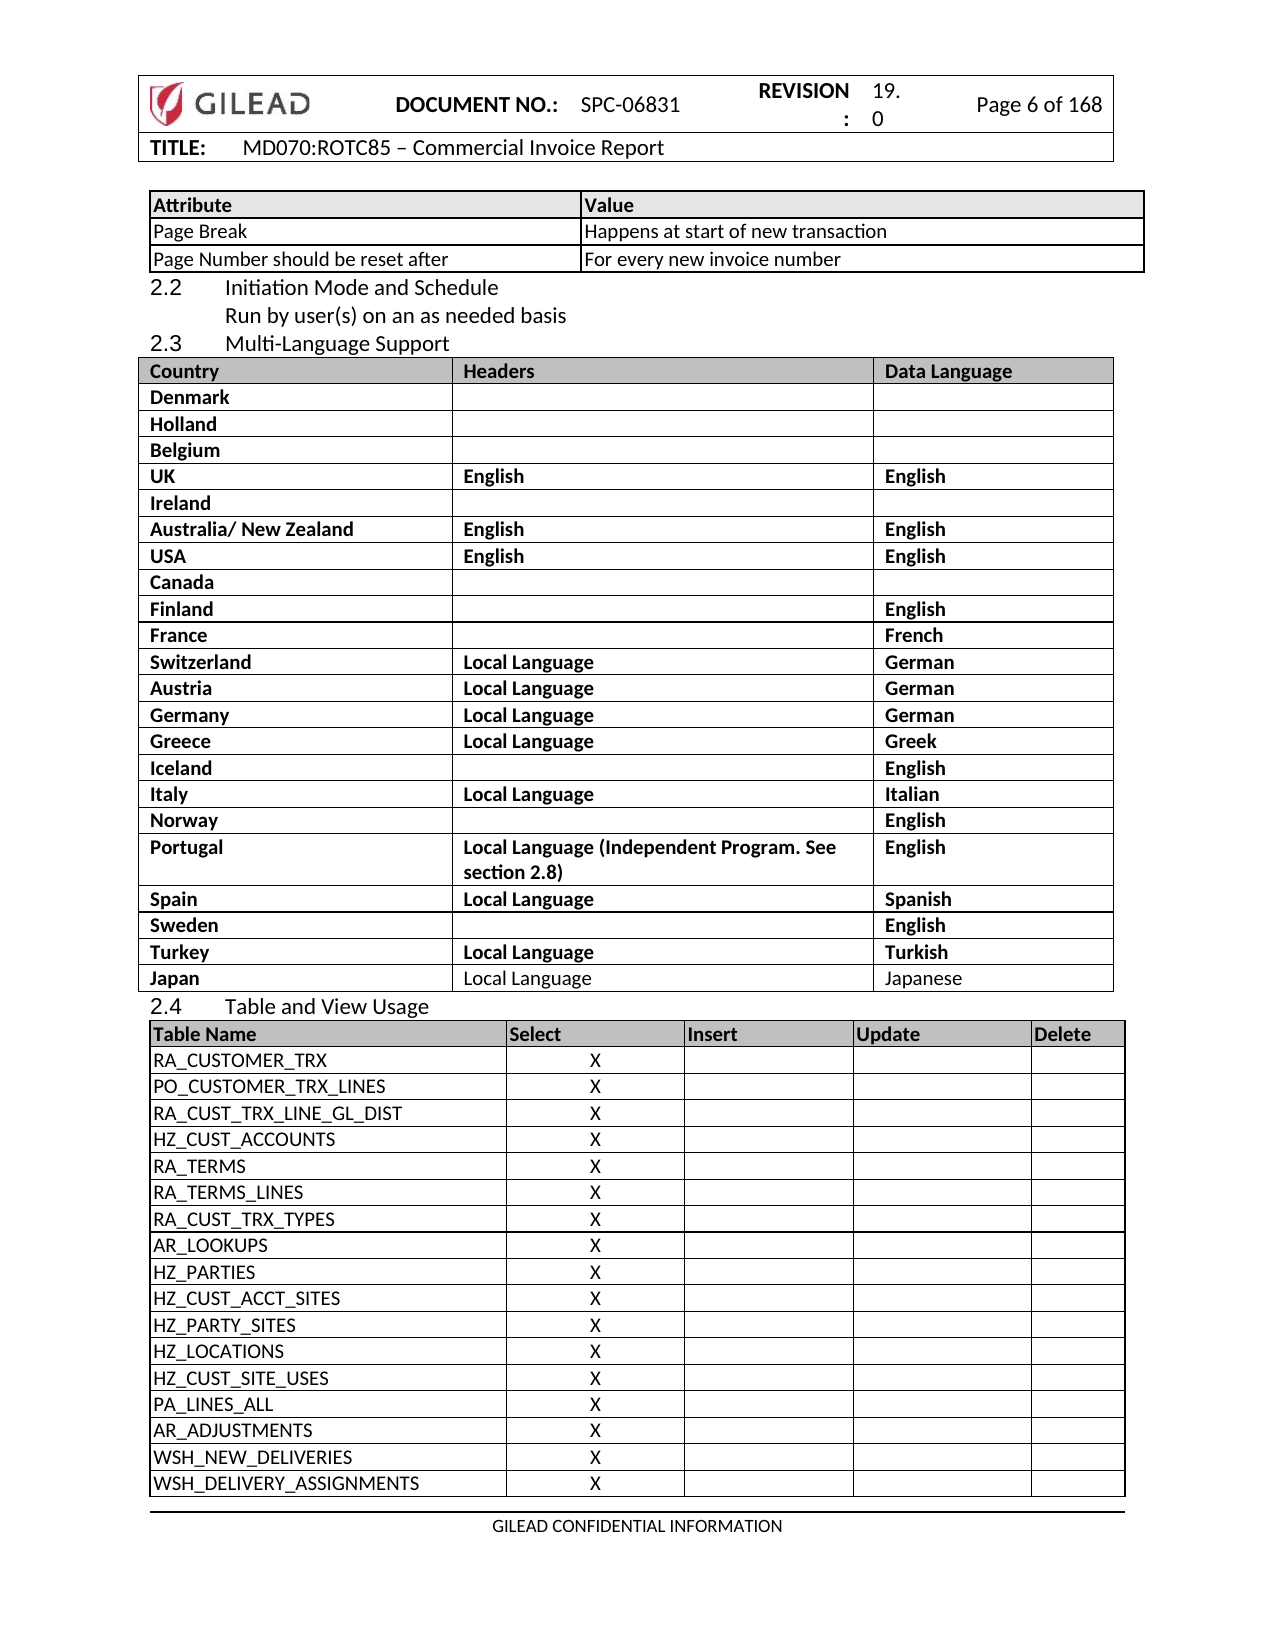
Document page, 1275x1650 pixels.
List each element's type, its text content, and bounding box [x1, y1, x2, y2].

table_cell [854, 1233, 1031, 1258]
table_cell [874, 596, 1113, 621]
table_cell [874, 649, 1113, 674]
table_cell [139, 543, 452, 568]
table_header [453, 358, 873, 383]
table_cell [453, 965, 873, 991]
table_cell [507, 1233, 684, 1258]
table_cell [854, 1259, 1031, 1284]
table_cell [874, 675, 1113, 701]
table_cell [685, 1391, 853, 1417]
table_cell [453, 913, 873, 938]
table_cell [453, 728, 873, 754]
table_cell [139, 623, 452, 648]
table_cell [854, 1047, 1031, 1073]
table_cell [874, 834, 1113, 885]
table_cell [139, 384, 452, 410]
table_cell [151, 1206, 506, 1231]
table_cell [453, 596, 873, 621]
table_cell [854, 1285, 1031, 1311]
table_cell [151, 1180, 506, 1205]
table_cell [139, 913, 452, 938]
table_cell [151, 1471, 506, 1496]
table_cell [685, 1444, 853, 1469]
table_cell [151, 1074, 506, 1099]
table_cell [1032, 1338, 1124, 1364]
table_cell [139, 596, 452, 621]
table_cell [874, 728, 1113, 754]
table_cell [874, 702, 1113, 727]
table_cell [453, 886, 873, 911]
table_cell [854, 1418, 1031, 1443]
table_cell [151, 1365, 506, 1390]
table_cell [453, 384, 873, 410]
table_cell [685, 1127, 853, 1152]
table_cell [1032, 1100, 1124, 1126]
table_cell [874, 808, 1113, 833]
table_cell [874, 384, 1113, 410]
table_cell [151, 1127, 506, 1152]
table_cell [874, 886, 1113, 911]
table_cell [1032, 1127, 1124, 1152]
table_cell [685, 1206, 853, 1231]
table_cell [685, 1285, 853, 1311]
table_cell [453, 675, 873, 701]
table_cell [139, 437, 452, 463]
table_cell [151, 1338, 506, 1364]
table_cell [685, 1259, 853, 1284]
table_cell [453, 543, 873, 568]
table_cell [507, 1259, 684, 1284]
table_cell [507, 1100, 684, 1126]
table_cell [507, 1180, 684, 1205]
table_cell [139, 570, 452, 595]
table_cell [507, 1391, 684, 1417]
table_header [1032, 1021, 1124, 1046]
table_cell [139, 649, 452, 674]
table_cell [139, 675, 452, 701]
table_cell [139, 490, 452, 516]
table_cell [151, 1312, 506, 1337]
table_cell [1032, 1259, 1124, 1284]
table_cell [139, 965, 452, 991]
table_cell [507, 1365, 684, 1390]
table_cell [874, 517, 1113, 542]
subtitle Table and View Usage [150, 992, 1125, 1020]
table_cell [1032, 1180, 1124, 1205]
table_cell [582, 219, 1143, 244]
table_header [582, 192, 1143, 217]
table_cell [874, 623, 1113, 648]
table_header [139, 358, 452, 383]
subtitle Multi-Language Support [150, 329, 1125, 357]
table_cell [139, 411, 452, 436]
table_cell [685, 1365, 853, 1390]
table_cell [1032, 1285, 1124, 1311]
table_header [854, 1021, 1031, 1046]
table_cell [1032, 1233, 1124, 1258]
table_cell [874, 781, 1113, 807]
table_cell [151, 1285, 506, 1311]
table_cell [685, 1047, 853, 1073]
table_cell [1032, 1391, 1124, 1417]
text Run by user(s) on an as needed basis [225, 301, 1125, 329]
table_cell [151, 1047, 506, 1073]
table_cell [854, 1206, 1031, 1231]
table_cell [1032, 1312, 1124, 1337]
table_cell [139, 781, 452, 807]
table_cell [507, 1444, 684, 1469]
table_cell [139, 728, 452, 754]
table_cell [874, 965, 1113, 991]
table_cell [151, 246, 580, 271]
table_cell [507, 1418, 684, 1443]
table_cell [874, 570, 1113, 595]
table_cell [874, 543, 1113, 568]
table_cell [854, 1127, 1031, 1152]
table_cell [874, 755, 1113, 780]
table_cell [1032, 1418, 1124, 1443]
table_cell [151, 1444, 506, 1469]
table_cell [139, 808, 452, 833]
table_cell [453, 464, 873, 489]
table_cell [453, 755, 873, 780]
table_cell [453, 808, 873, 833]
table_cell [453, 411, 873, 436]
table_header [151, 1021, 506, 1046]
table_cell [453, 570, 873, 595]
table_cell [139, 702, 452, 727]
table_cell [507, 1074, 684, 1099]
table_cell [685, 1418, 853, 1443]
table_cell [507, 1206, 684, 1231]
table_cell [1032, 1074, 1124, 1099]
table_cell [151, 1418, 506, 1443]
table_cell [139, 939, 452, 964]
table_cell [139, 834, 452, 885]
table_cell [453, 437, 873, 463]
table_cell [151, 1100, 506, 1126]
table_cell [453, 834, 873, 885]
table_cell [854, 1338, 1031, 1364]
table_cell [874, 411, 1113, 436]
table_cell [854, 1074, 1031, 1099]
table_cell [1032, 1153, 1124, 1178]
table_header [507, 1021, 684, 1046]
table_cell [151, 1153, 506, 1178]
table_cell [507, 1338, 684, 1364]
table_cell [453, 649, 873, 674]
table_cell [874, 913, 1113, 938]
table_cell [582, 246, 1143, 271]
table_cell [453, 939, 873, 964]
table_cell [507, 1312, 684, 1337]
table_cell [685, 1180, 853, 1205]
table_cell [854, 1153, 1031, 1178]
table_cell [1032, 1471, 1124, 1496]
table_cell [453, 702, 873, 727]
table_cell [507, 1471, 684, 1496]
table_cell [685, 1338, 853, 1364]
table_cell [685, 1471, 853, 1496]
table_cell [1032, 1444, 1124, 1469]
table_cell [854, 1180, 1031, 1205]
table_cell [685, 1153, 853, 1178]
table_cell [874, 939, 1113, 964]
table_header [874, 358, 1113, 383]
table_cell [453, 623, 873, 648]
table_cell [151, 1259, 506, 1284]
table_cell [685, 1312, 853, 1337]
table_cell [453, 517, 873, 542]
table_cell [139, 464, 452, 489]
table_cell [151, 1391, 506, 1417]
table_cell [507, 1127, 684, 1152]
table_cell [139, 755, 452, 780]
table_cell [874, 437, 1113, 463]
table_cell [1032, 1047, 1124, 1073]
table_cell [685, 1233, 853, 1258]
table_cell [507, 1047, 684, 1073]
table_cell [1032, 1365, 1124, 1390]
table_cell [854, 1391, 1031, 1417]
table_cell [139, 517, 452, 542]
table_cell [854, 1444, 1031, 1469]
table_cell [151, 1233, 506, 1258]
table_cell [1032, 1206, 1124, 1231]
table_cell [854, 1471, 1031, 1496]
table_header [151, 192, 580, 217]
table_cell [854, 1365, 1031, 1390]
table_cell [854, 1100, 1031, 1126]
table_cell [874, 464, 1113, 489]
picture [150, 82, 310, 126]
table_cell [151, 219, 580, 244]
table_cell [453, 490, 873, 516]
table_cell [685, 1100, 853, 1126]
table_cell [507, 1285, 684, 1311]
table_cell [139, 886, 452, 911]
subtitle Initiation Mode and Schedule [150, 273, 1125, 301]
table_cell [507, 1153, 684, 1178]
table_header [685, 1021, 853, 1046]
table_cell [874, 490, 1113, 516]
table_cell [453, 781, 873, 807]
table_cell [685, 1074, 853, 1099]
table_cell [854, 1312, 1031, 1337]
